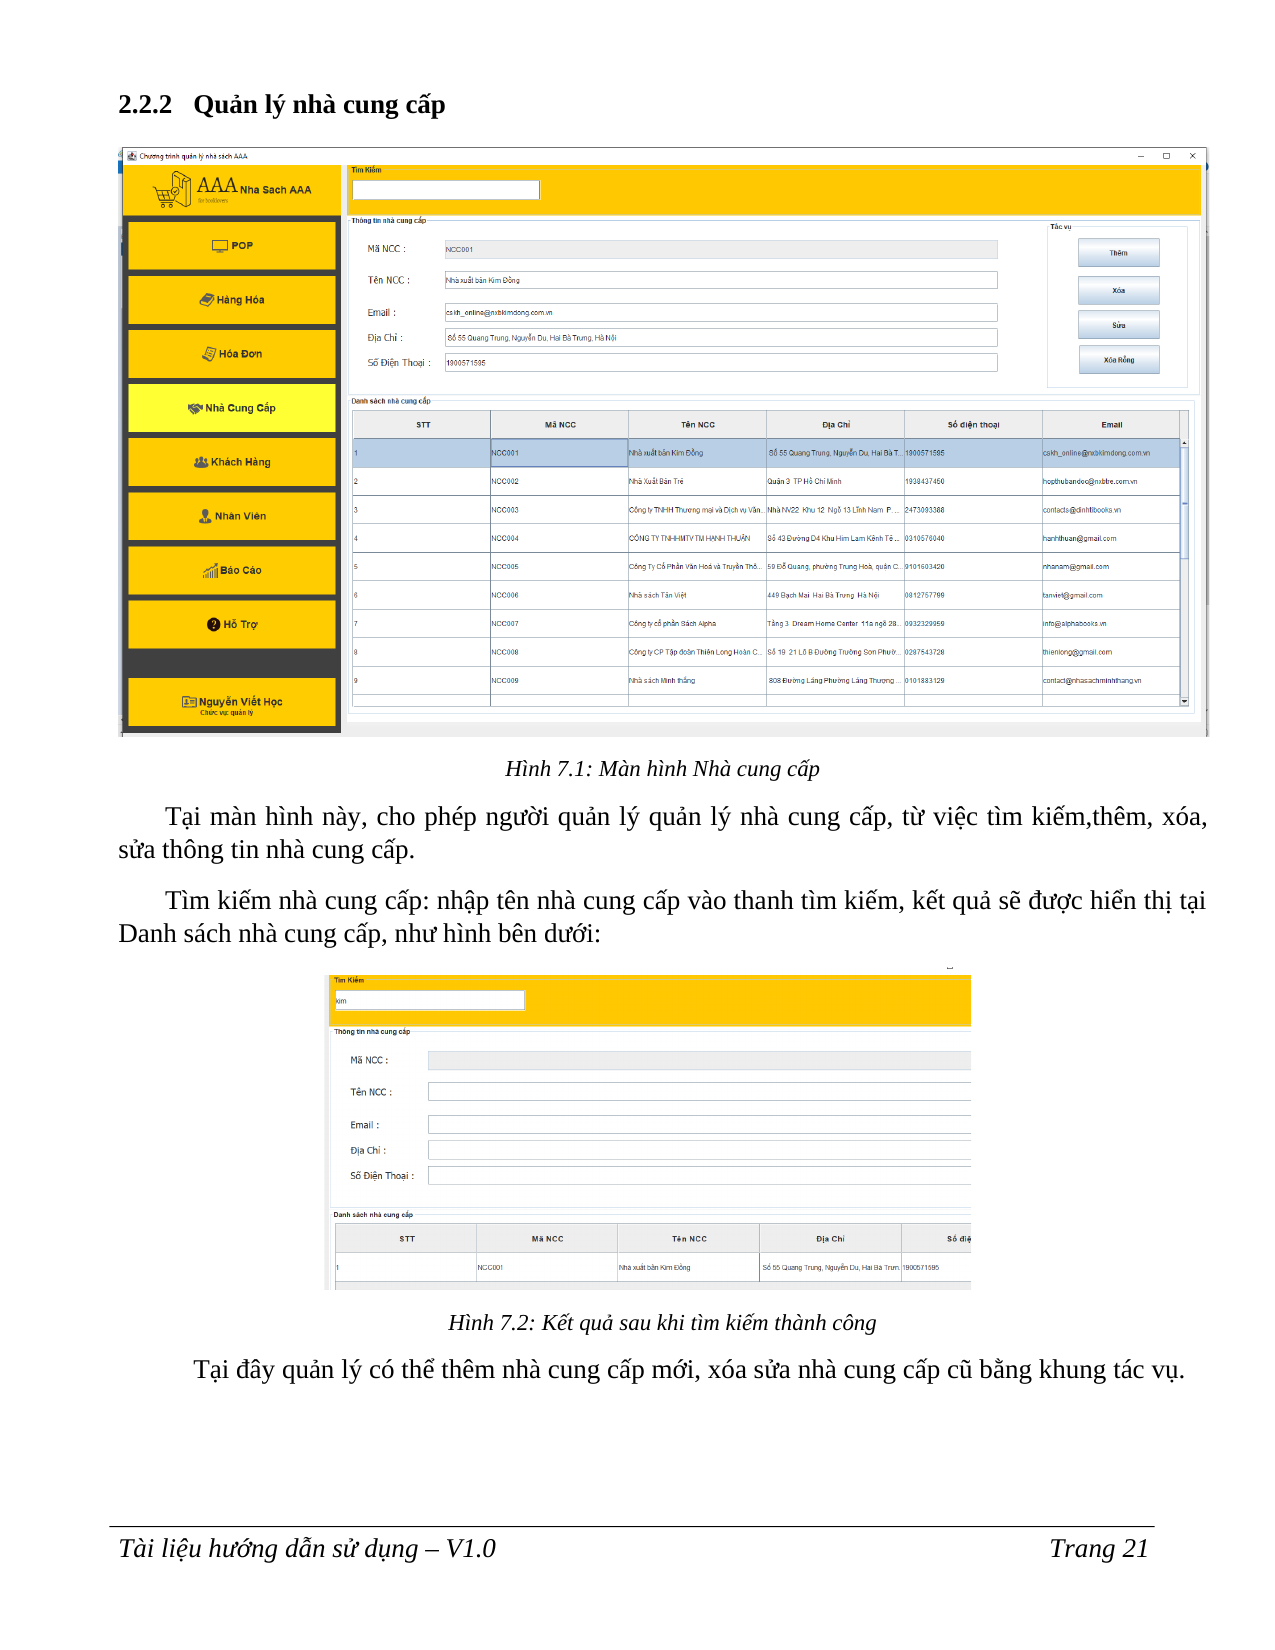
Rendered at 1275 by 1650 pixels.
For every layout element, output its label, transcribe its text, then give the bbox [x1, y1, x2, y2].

picture [324, 967, 972, 1290]
text Tìm kiếm nhà cung cấp: nhập tên nhà cung cấp vào thanh tìm kiếm, kết quả sẽ được hiển thị tại Danh sách nhà cung cấp, như hình bên dưới: [118, 884, 1209, 948]
subtitle Quản lý nhà cung cấp [118, 89, 1209, 120]
text Hình 7.2: Kết quả sau khi tìm kiếm thành công [118, 1308, 1209, 1335]
text Hình 7.1: Màn hình Nhà cung cấp [118, 755, 1209, 781]
text Tại đây quản lý có thể thêm nhà cung cấp mới, xóa sửa nhà cung cấp cũ bằng khung tác vụ. [118, 1354, 1209, 1385]
text Tại màn hình này, cho phép người quản lý quản lý nhà cung cấp, từ việc tìm kiếm,thêm, xóa, sửa thông tin nhà cung cấp. [118, 800, 1209, 865]
picture [118, 147, 1210, 737]
